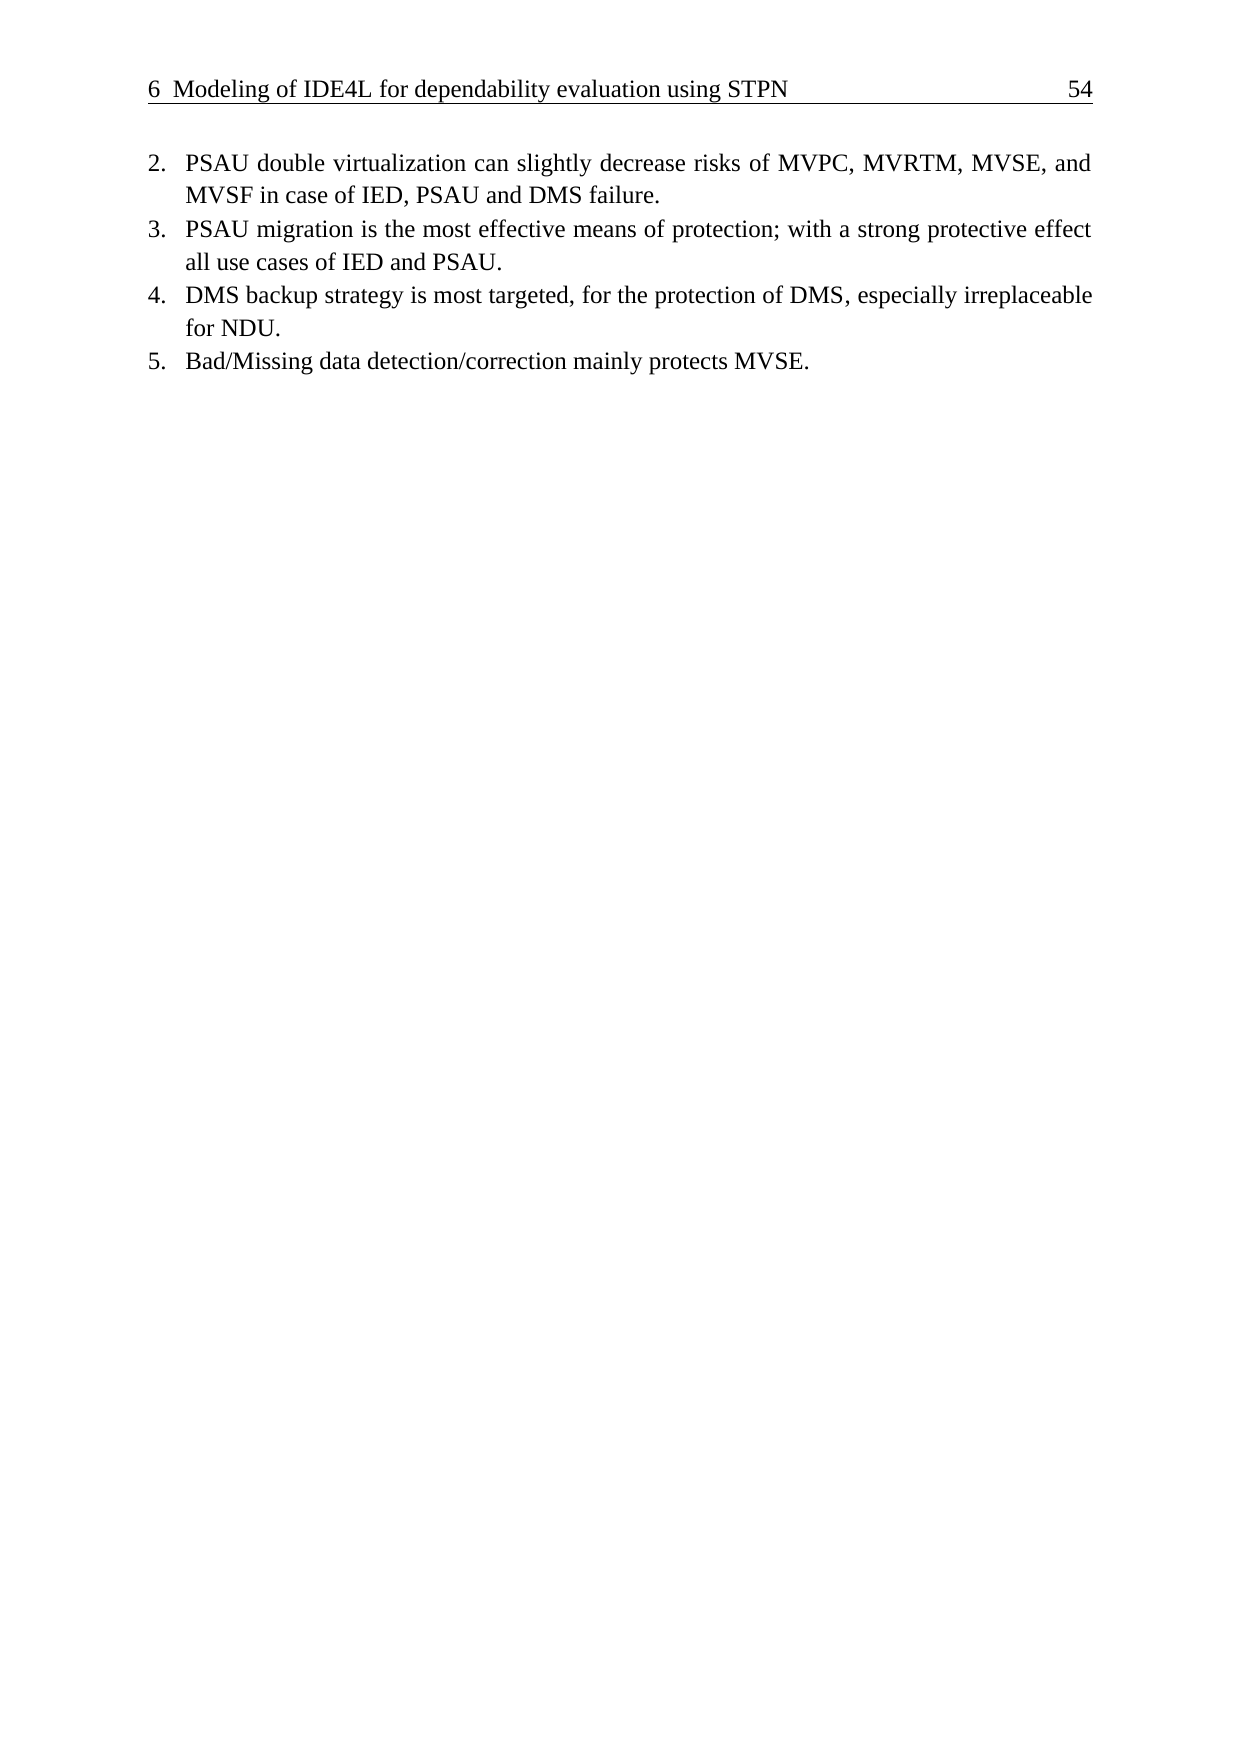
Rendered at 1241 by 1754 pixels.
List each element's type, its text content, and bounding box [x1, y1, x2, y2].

list PSAU migration is the most effective means of protection; with a strong protective effect all use cases of IED and PSAU. [148, 214, 1093, 275]
list PSAU double virtualization can slightly decrease risks of MVPC, MVRTM, MVSE, and MVSF in case of IED, PSAU and DMS failure. [148, 148, 1093, 209]
list DMS backup strategy is most targeted, for the protection of DMS, especially irreplaceable for NDU. [148, 280, 1093, 341]
list Bad/Missing data detection/correction mainly protects MVSE. [148, 346, 1093, 374]
